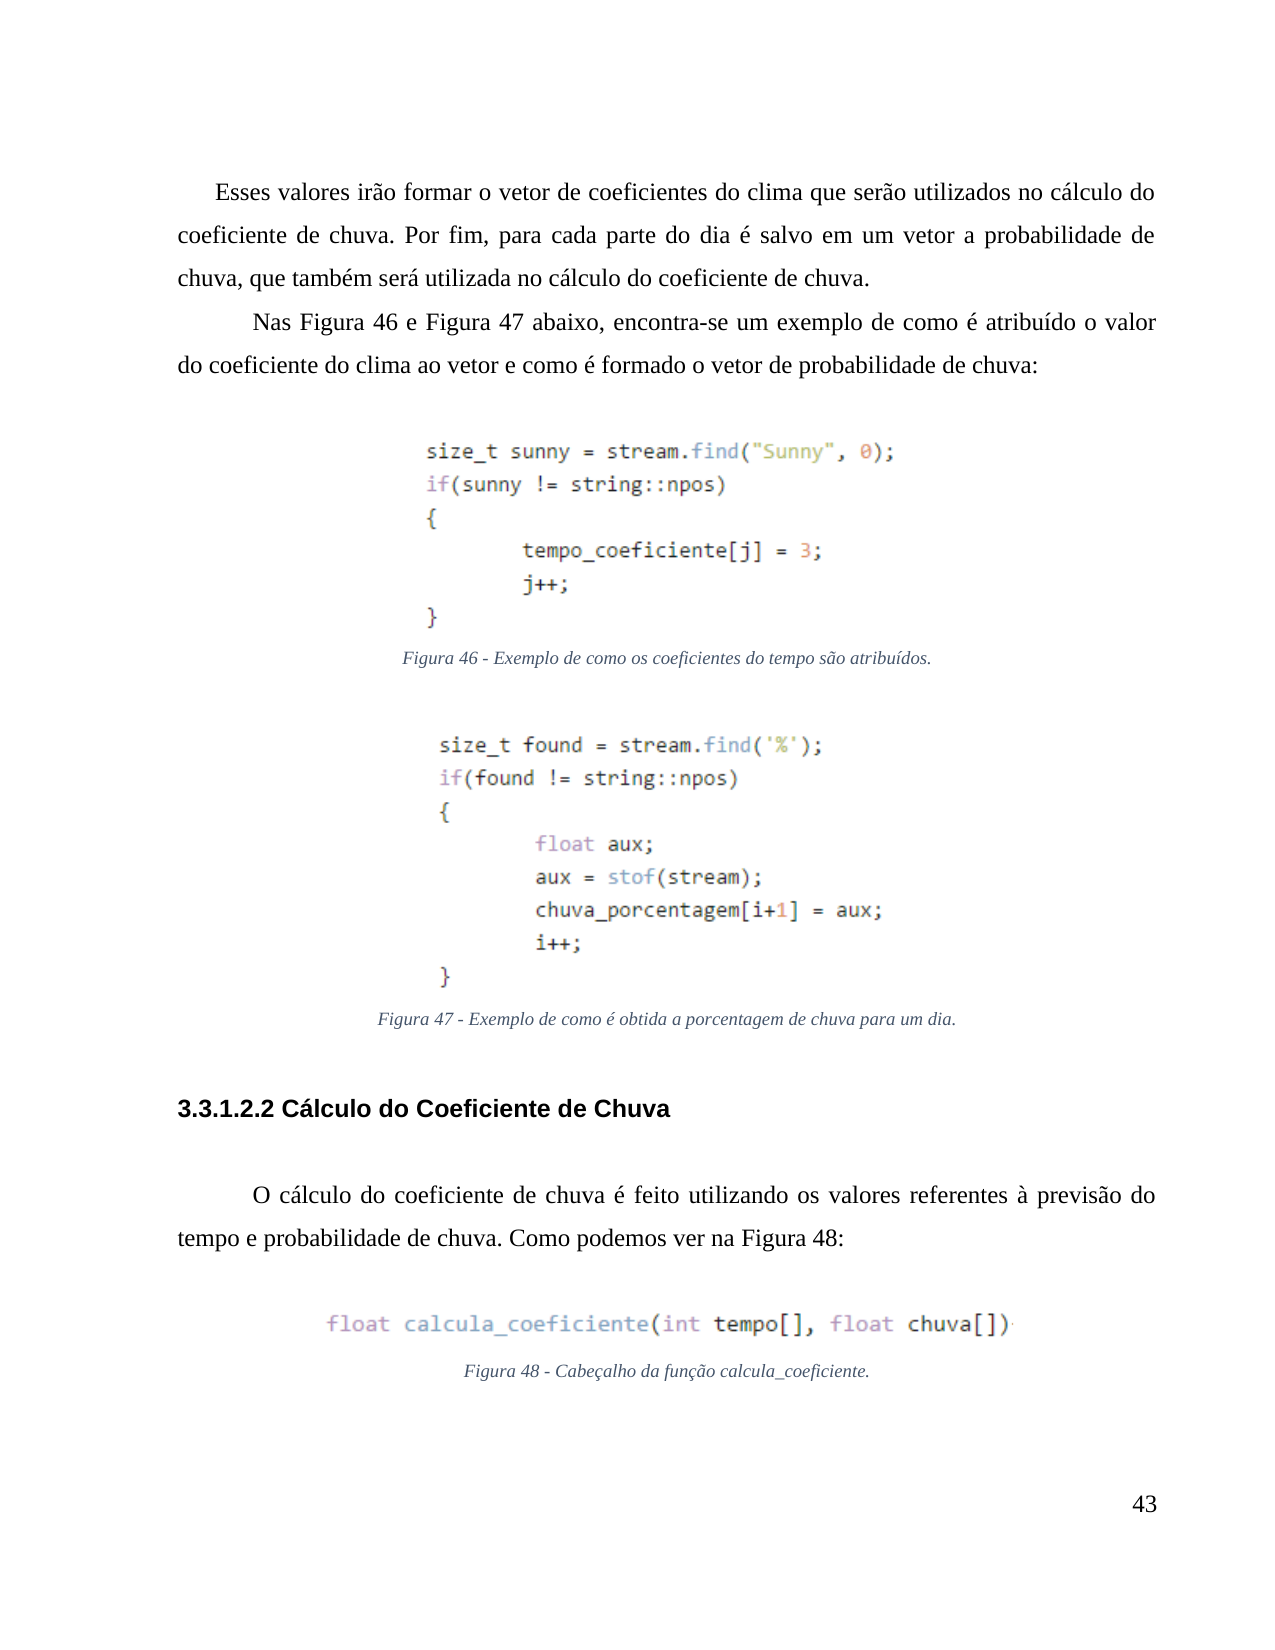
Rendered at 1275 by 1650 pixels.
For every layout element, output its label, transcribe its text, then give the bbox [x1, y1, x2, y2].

picture [425, 436, 910, 633]
picture [437, 732, 897, 994]
text Esses valores irão formar o vetor de coeficientes do clima que serão utilizados no cálculo do coeficiente de chuva. Por fim, para cada parte do dia é salvo em um vetor a probabilidade de chuva, que também será utilizada no cálculo do coeficiente de chuva. [177, 177, 1157, 292]
text 3.3.1.2.2 Cálculo do Coeficiente de Chuva [177, 1093, 1157, 1122]
picture [321, 1309, 1014, 1346]
